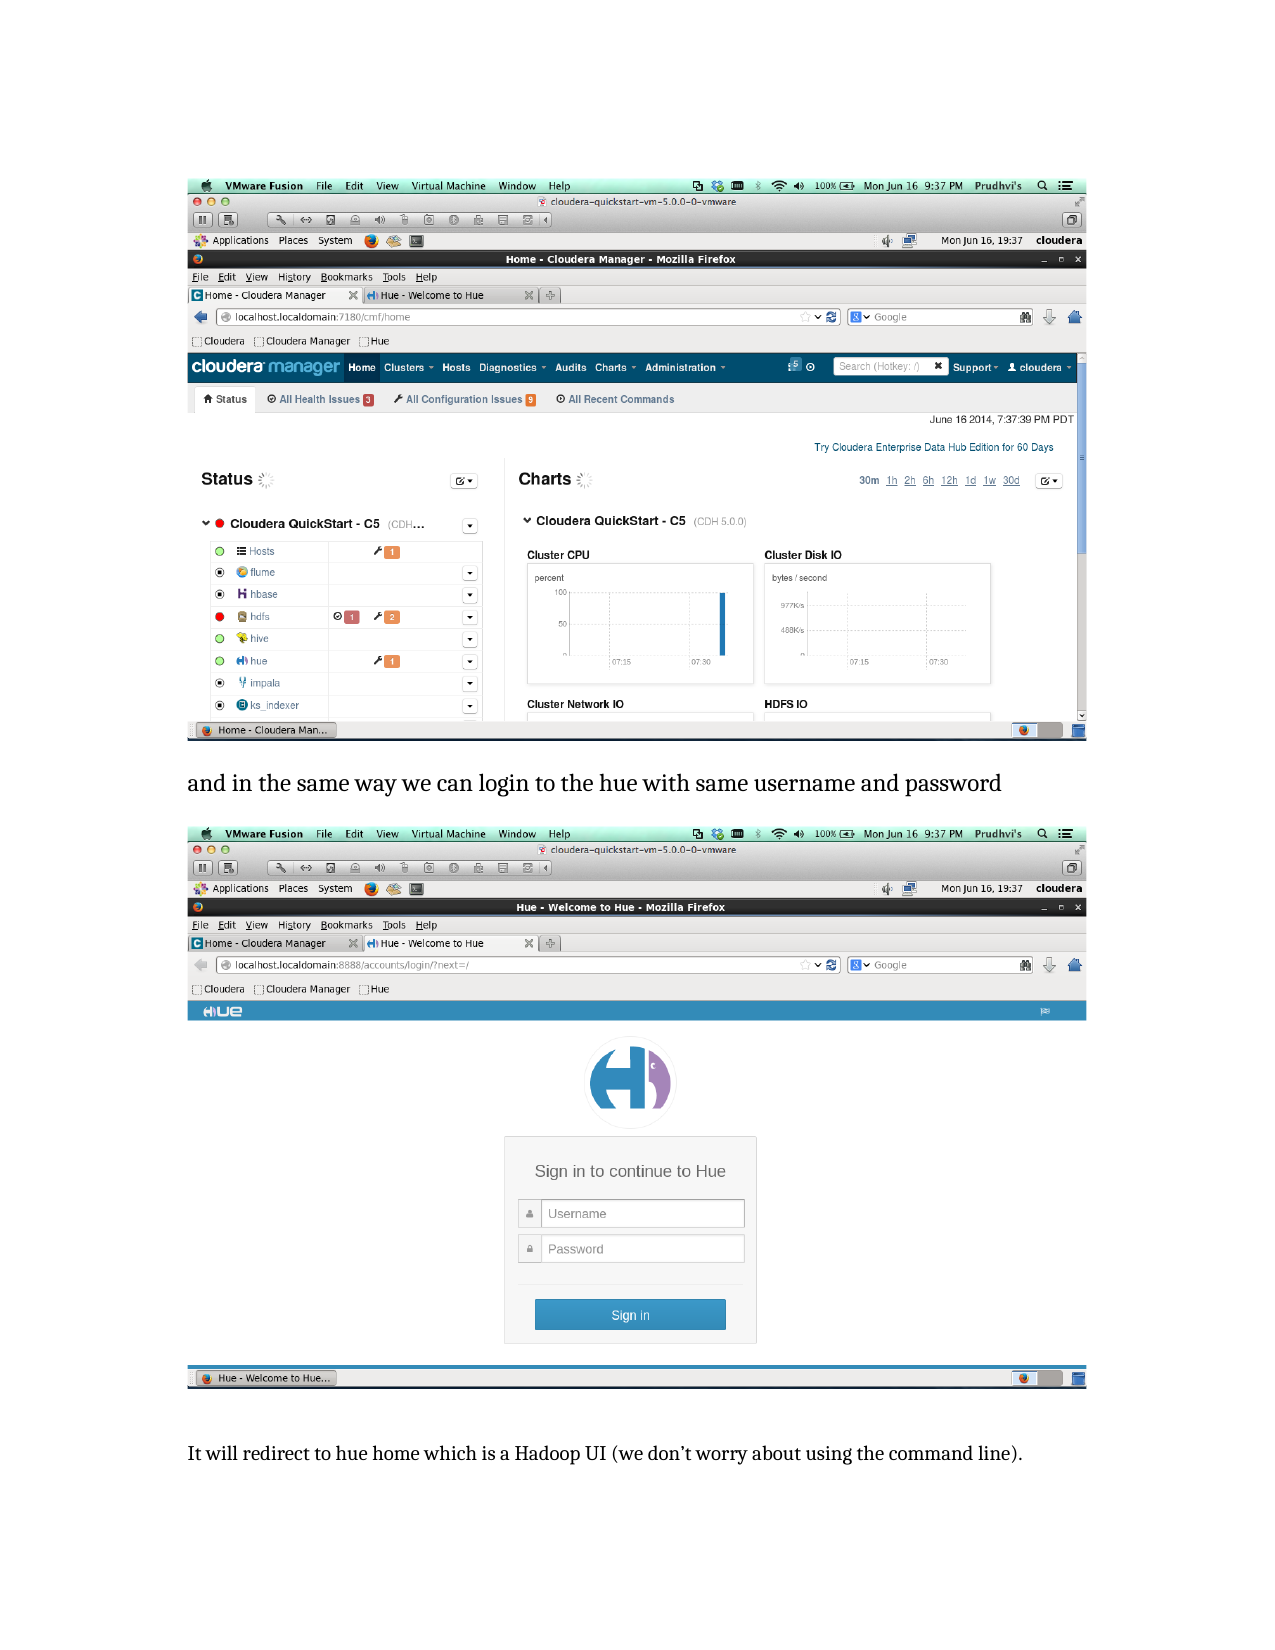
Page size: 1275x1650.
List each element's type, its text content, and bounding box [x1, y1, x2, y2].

picture [307, 364, 315, 370]
picture [223, 360, 253, 372]
picture [193, 360, 208, 371]
picture [315, 364, 322, 375]
text It will redirect to hue home which is a Hadoop UI (we don’t worry about using the command line). [187, 1441, 1087, 1465]
picture [187, 826, 1087, 1389]
picture [325, 363, 339, 372]
text and in the same way we can login to the hue with same username and password [187, 769, 1087, 798]
picture [209, 363, 219, 371]
picture [254, 363, 262, 371]
picture [288, 363, 297, 371]
picture [187, 178, 1087, 741]
